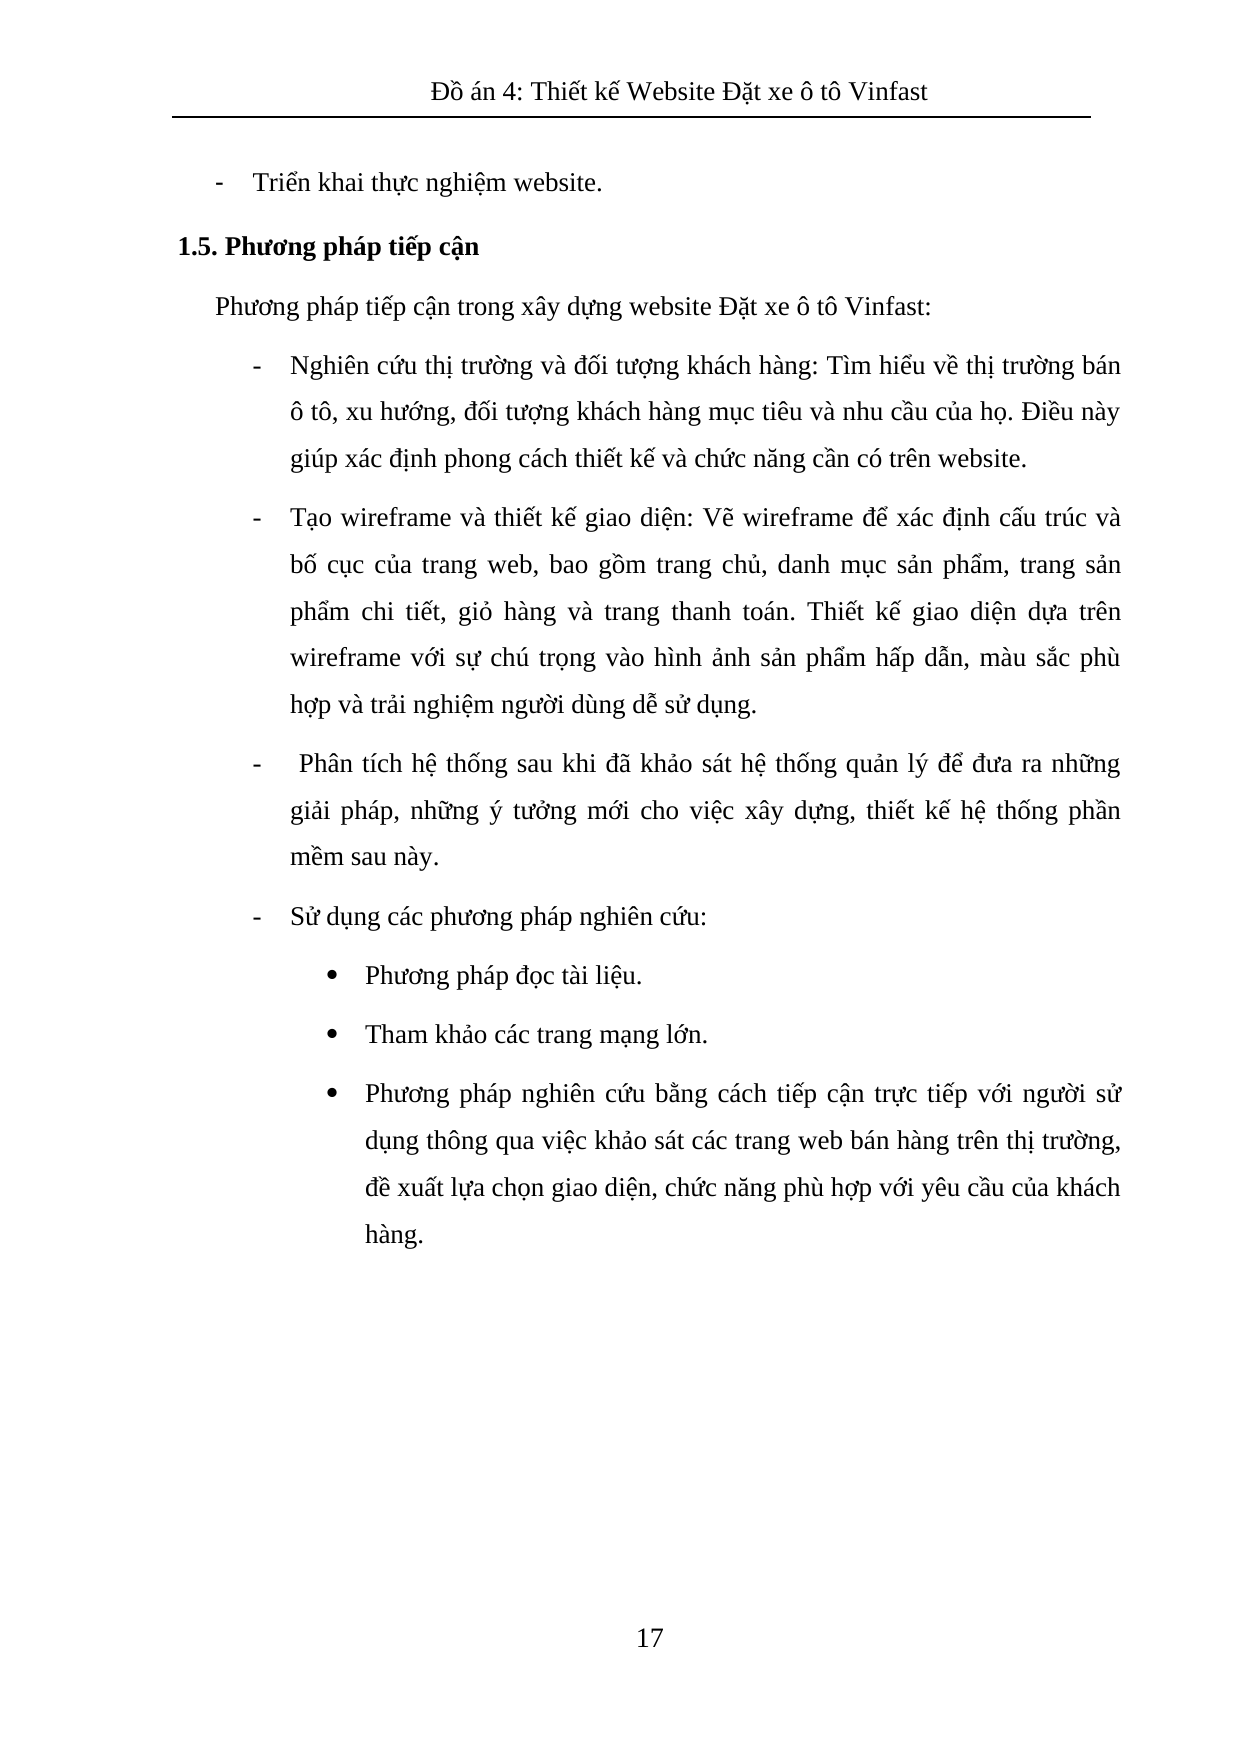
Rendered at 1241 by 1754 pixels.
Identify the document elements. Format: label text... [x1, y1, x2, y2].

list Phân tích hệ thống sau khi đã khảo sát hệ thống quản lý để đưa ra những giải pháp, những ý tưởng mới cho việc xây dựng, thiết kế hệ thống phần mềm sau này. [252, 747, 1122, 872]
text 1.5. Phương pháp tiếp cận [177, 231, 1122, 262]
text Phương pháp tiếp cận trong xây dựng website Đặt xe ô tô Vinfast: [215, 290, 1122, 321]
list Triển khai thực nghiệm website. [215, 163, 1122, 199]
list Nghiên cứu thị trường và đối tượng khách hàng: Tìm hiểu về thị trường bán ô tô, xu hướng, đối tượng khách hàng mục tiêu và nhu cầu của họ. Điều này giúp xác định phong cách thiết kế và chức năng cần có trên website. [252, 349, 1122, 473]
list Sử dụng các phương pháp nghiên cứu: [252, 900, 1122, 931]
list Tham khảo các trang mạng lớn. [327, 1018, 1122, 1049]
list Phương pháp nghiên cứu bằng cách tiếp cận trực tiếp với người sử dụng thông qua việc khảo sát các trang web bán hàng trên thị trường, đề xuất lựa chọn giao diện, chức năng phù hợp với yêu cầu của khách hàng. [327, 1078, 1122, 1249]
list Phương pháp đọc tài liệu. [327, 959, 1122, 990]
list Tạo wireframe và thiết kế giao diện: Vẽ wireframe để xác định cấu trúc và bố cục của trang web, bao gồm trang chủ, danh mục sản phẩm, trang sản phẩm chi tiết, giỏ hàng và trang thanh toán. Thiết kế giao diện dựa trên wireframe với sự chú trọng vào hình ảnh sản phẩm hấp dẫn, màu sắc phù hợp và trải nghiệm người dùng dễ sử dụng. [252, 501, 1122, 719]
